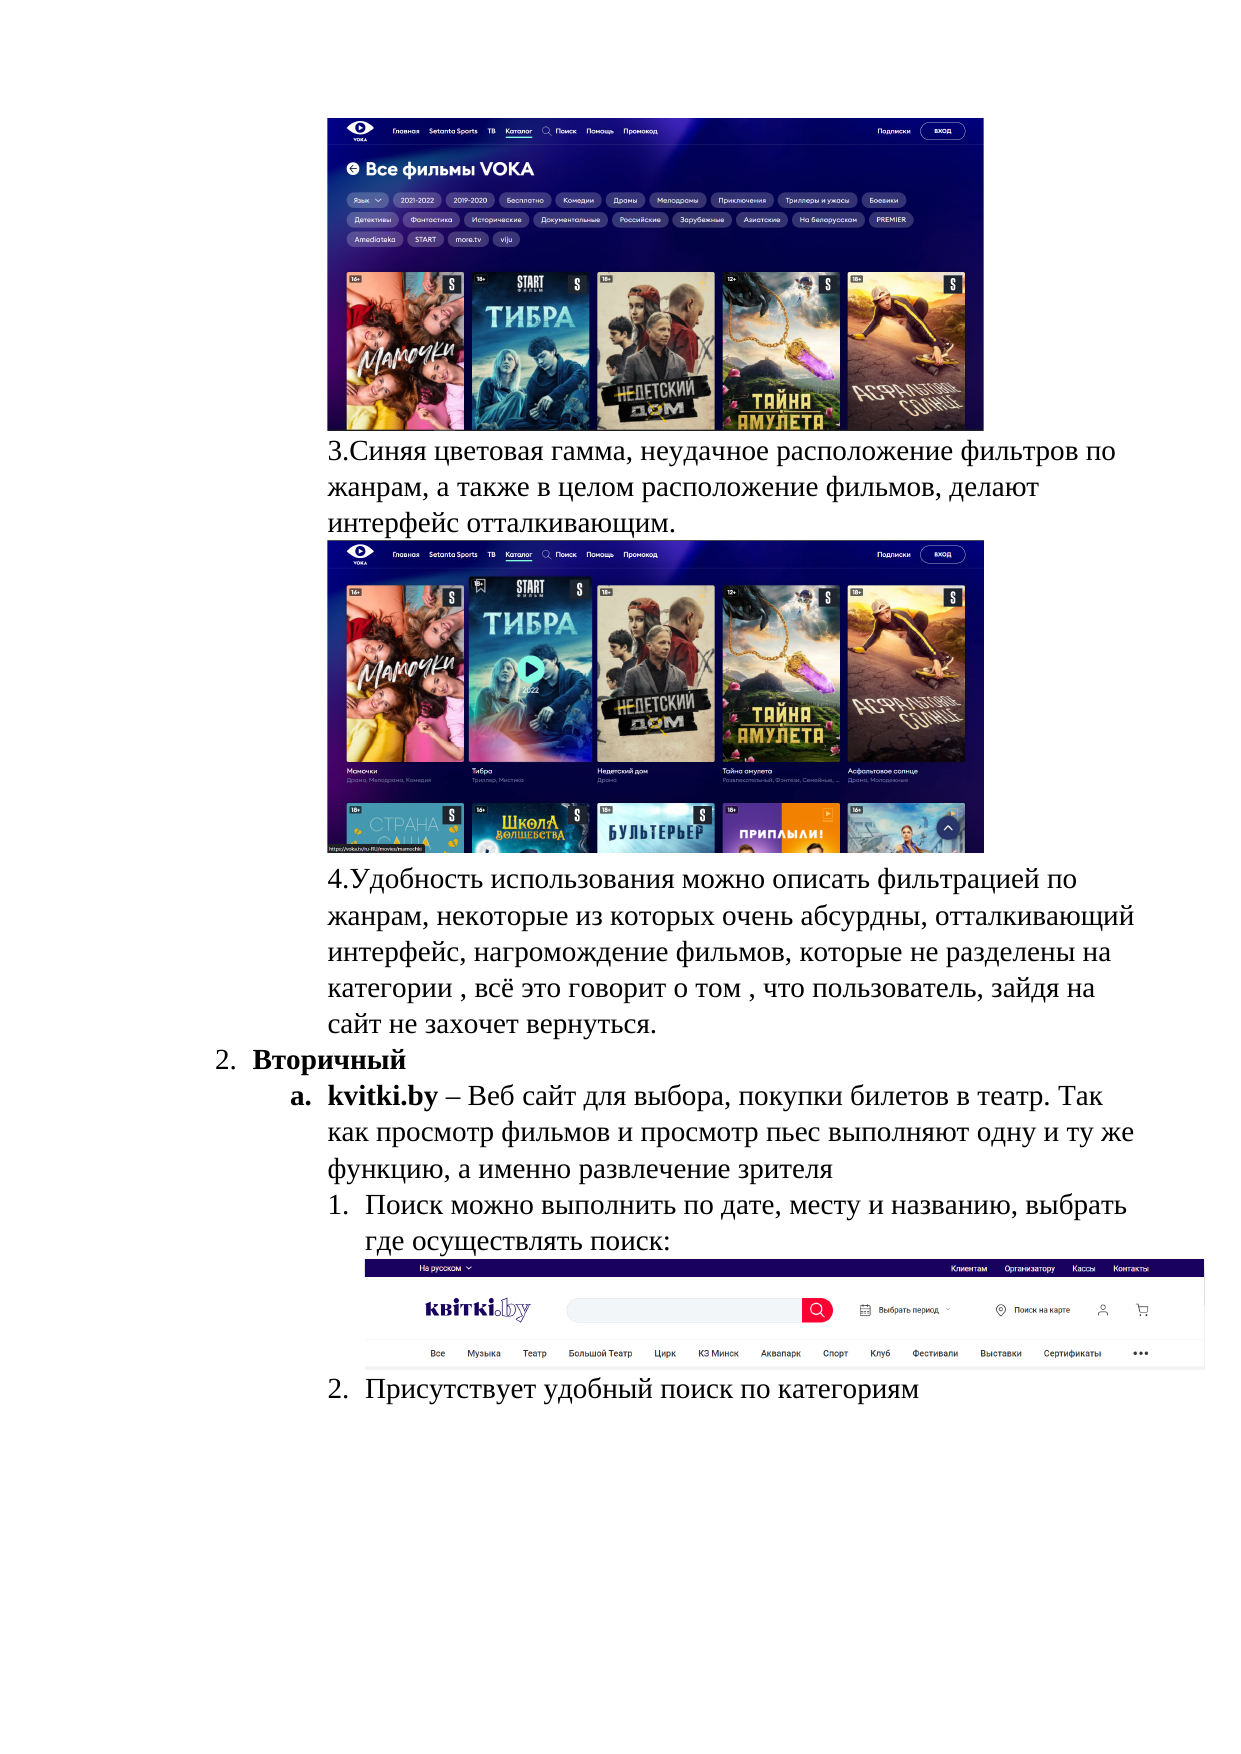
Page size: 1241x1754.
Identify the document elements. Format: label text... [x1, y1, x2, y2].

list kvitki.by – Веб сайт для выбора, покупки билетов в театр. Так как просмотр фильмов и просмотр пьес выполняют одну и ту же функцию, а именно развлечение зрителя [290, 1078, 1152, 1184]
list Присутствует удобный поиск по категориям [327, 1371, 1152, 1405]
picture [327, 540, 984, 853]
picture [327, 118, 984, 431]
list Вторичный [215, 1042, 1152, 1076]
picture [364, 1259, 1205, 1370]
list 4.Удобность использования можно описать фильтрацией по жанрам, некоторые из которых очень абсурдны, отталкивающий интерфейс, нагромождение фильмов, которые не разделены на категории , всё это говорит о том , что пользователь, зайдя на сайт не захочет вернуться. [327, 862, 1152, 1040]
picture [518, 847, 541, 853]
list Поиск можно выполнить по дате, месту и названию, выбрать где осуществлять поиск: [327, 1187, 1152, 1257]
